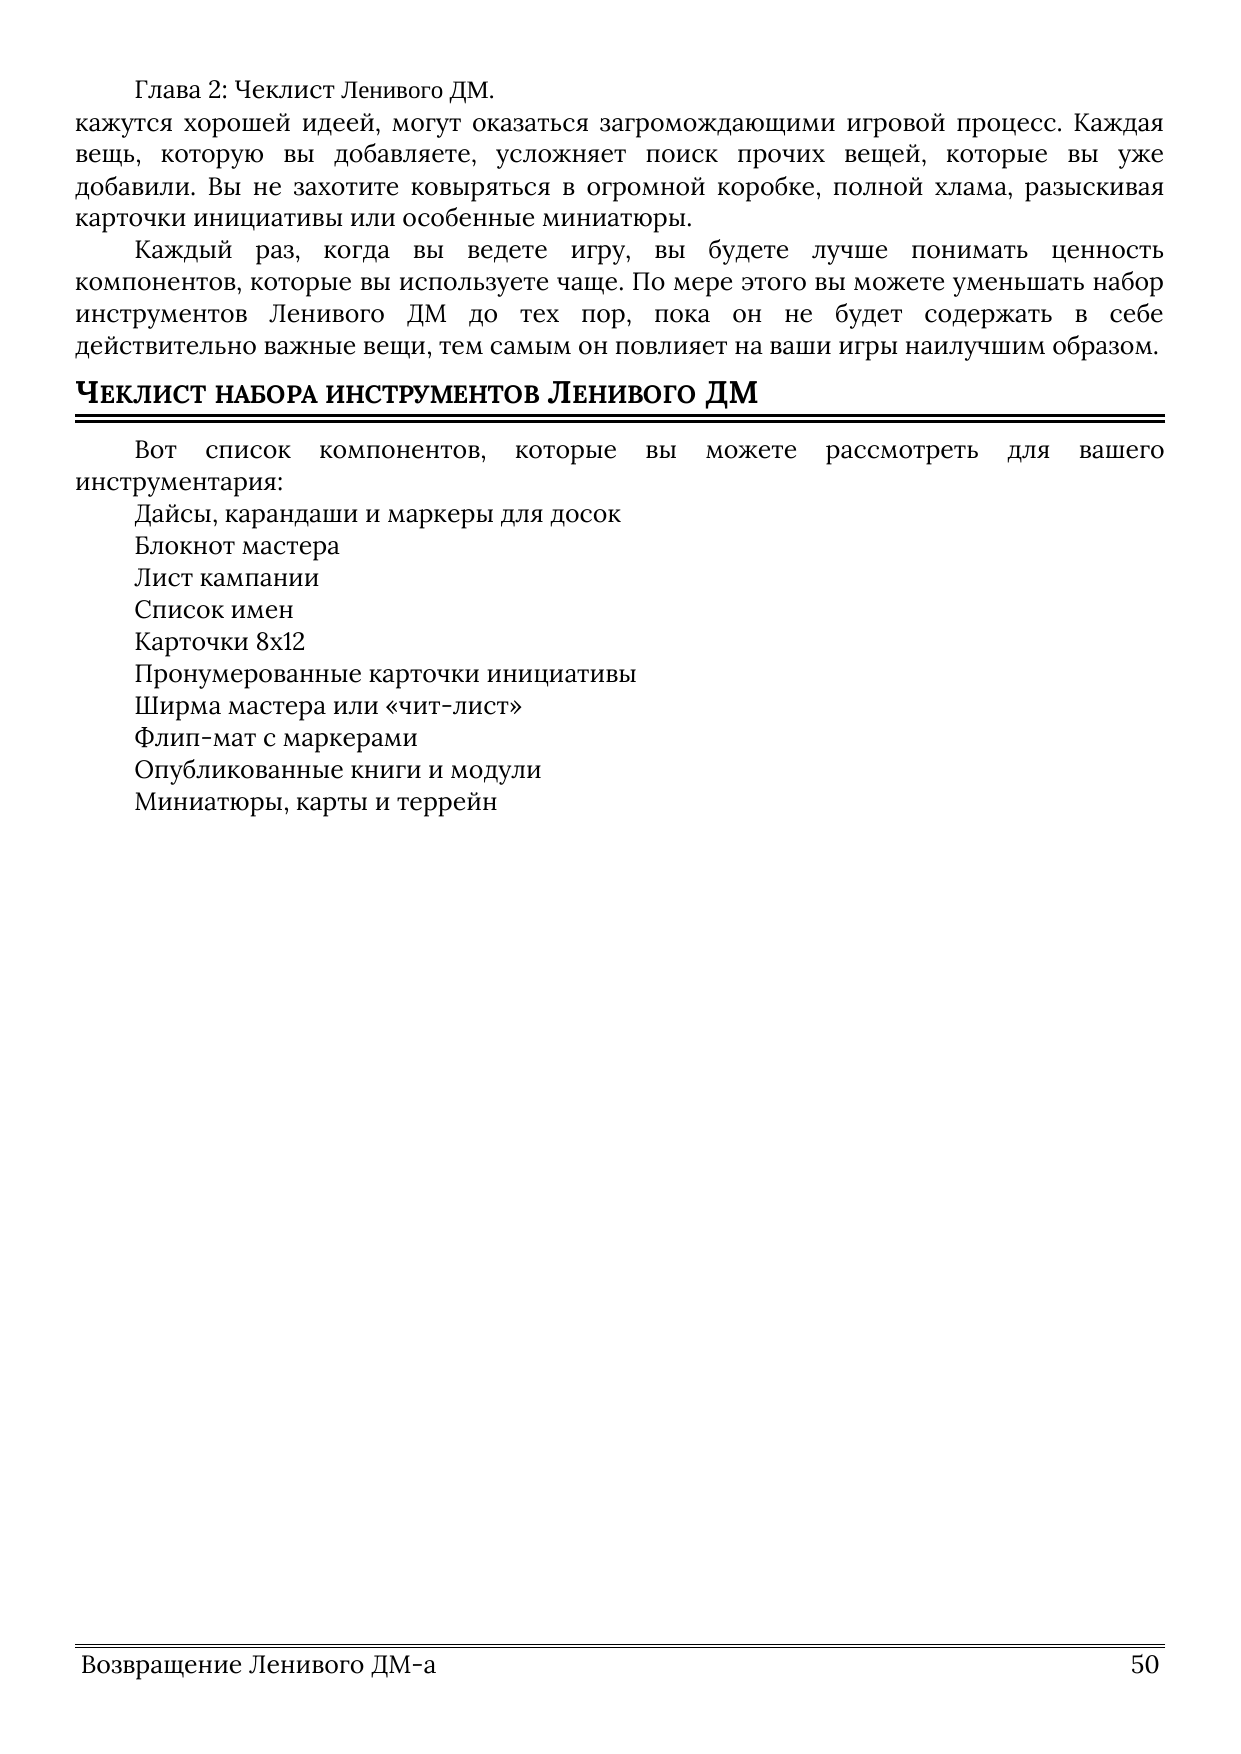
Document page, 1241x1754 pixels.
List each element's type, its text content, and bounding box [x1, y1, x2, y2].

text Пронумерованные карточки инициативы [75, 657, 1165, 689]
text Дайсы, карандаши и маркеры для досок [75, 497, 1165, 529]
subtitle Чеклист набора инструментов Ленивого ДМ [75, 372, 1165, 414]
text Флип-мат с маркерами [75, 721, 1165, 753]
text Каждый раз, когда вы ведете игру, вы будете лучше понимать ценность компонентов, которые вы используете чаще. По мере этого вы можете уменьшать набор инструментов Ленивого ДМ до тех пор, пока он не будет содержать в себе действительно важные вещи, тем самым он повлияет на ваши игры наилучшим образом. [75, 234, 1165, 362]
text Ширма мастера или «чит-лист» [75, 689, 1165, 721]
text Блокнот мастера [75, 529, 1165, 561]
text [75, 106, 1165, 234]
text Список имен [75, 593, 1165, 625]
text Опубликованные книги и модули [75, 753, 1165, 785]
text Карточки 8х12 [75, 625, 1165, 657]
text Вот список компонентов, которые вы можете рассмотреть для вашего инструментария: [75, 433, 1165, 497]
text Миниатюры, карты и террейн [75, 785, 1165, 817]
text Лист кампании [75, 561, 1165, 593]
